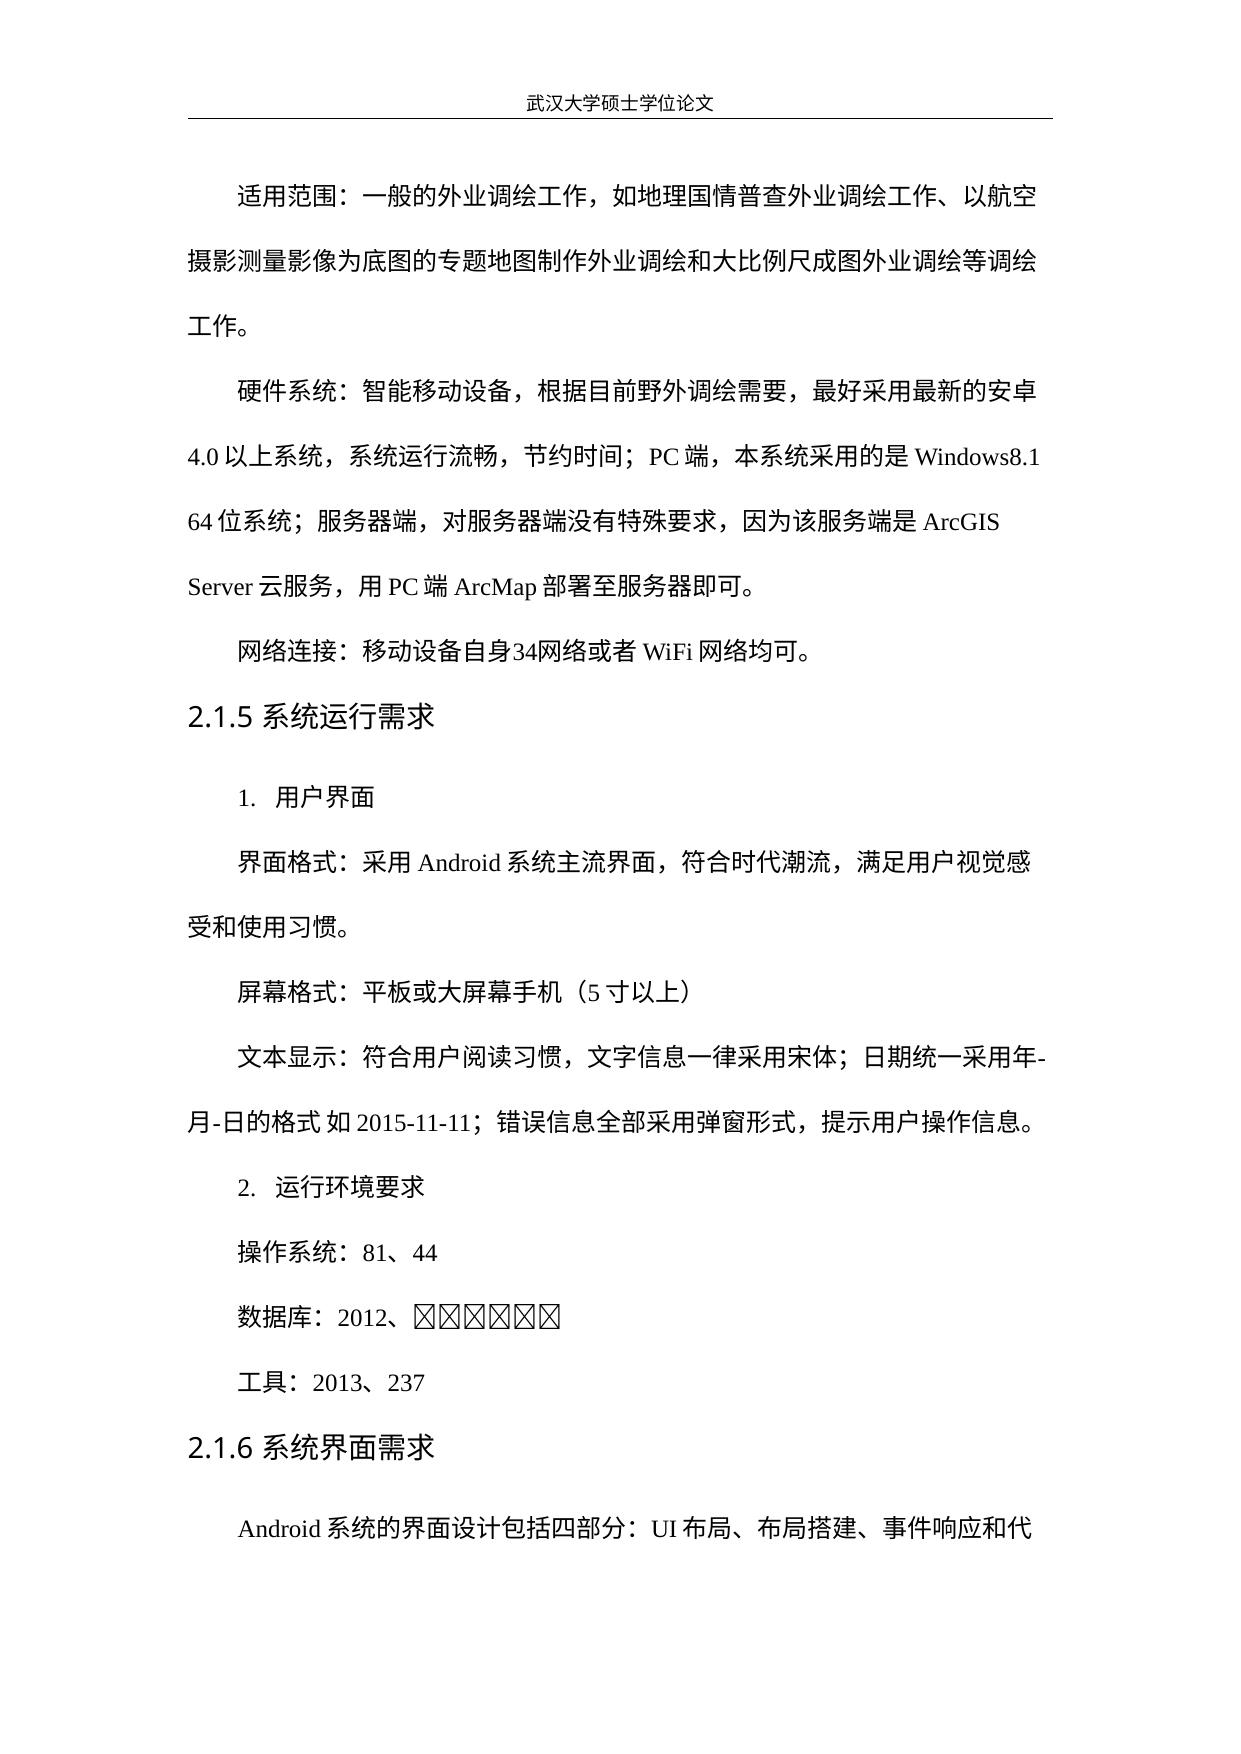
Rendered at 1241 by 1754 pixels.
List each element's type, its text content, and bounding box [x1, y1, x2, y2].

list 用户界面 [237, 763, 1053, 828]
text 数据库：、 [187, 1283, 1053, 1348]
list 运行环境要求 [237, 1153, 1053, 1218]
text 硬件系统：智能移动设备，根据目前野外调绘需要，最好采用最新的安卓4.0以上系统，系统运行流畅，节约时间；PC端，本系统采用的是Windows8.1 64位系统；服务器端，对服务器端没有特殊要求，因为该服务端是ArcGIS Server云服务，用PC端ArcMap部署至服务器即可。 [187, 357, 1053, 617]
text 工具：、 [187, 1348, 1053, 1413]
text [187, 1494, 1053, 1559]
text 适用范围：一般的外业调绘工作，如地理国情普查外业调绘工作、以航空摄影测量影像为底图的专题地图制作外业调绘和大比例尺成图外业调绘等调绘工作。 [187, 162, 1053, 357]
text 文本显示：符合用户阅读习惯，文字信息一律采用宋体；日期统一采用年-月-日的格式 如2015-11-11；错误信息全部采用弹窗形式，提示用户操作信息。 [187, 1023, 1053, 1153]
text 操作系统：、 [187, 1218, 1053, 1283]
subtitle 2.1.6 系统界面需求 [187, 1413, 1053, 1478]
text 界面格式：采用Android系统主流界面，符合时代潮流，满足用户视觉感受和使用习惯。 [187, 828, 1053, 958]
text 屏幕格式：平板或大屏幕手机（5寸以上） [187, 958, 1053, 1023]
text 网络连接：移动设备自身网络或者WiFi网络均可。 [187, 617, 1053, 682]
subtitle 2.1.5 系统运行需求 [187, 682, 1053, 747]
